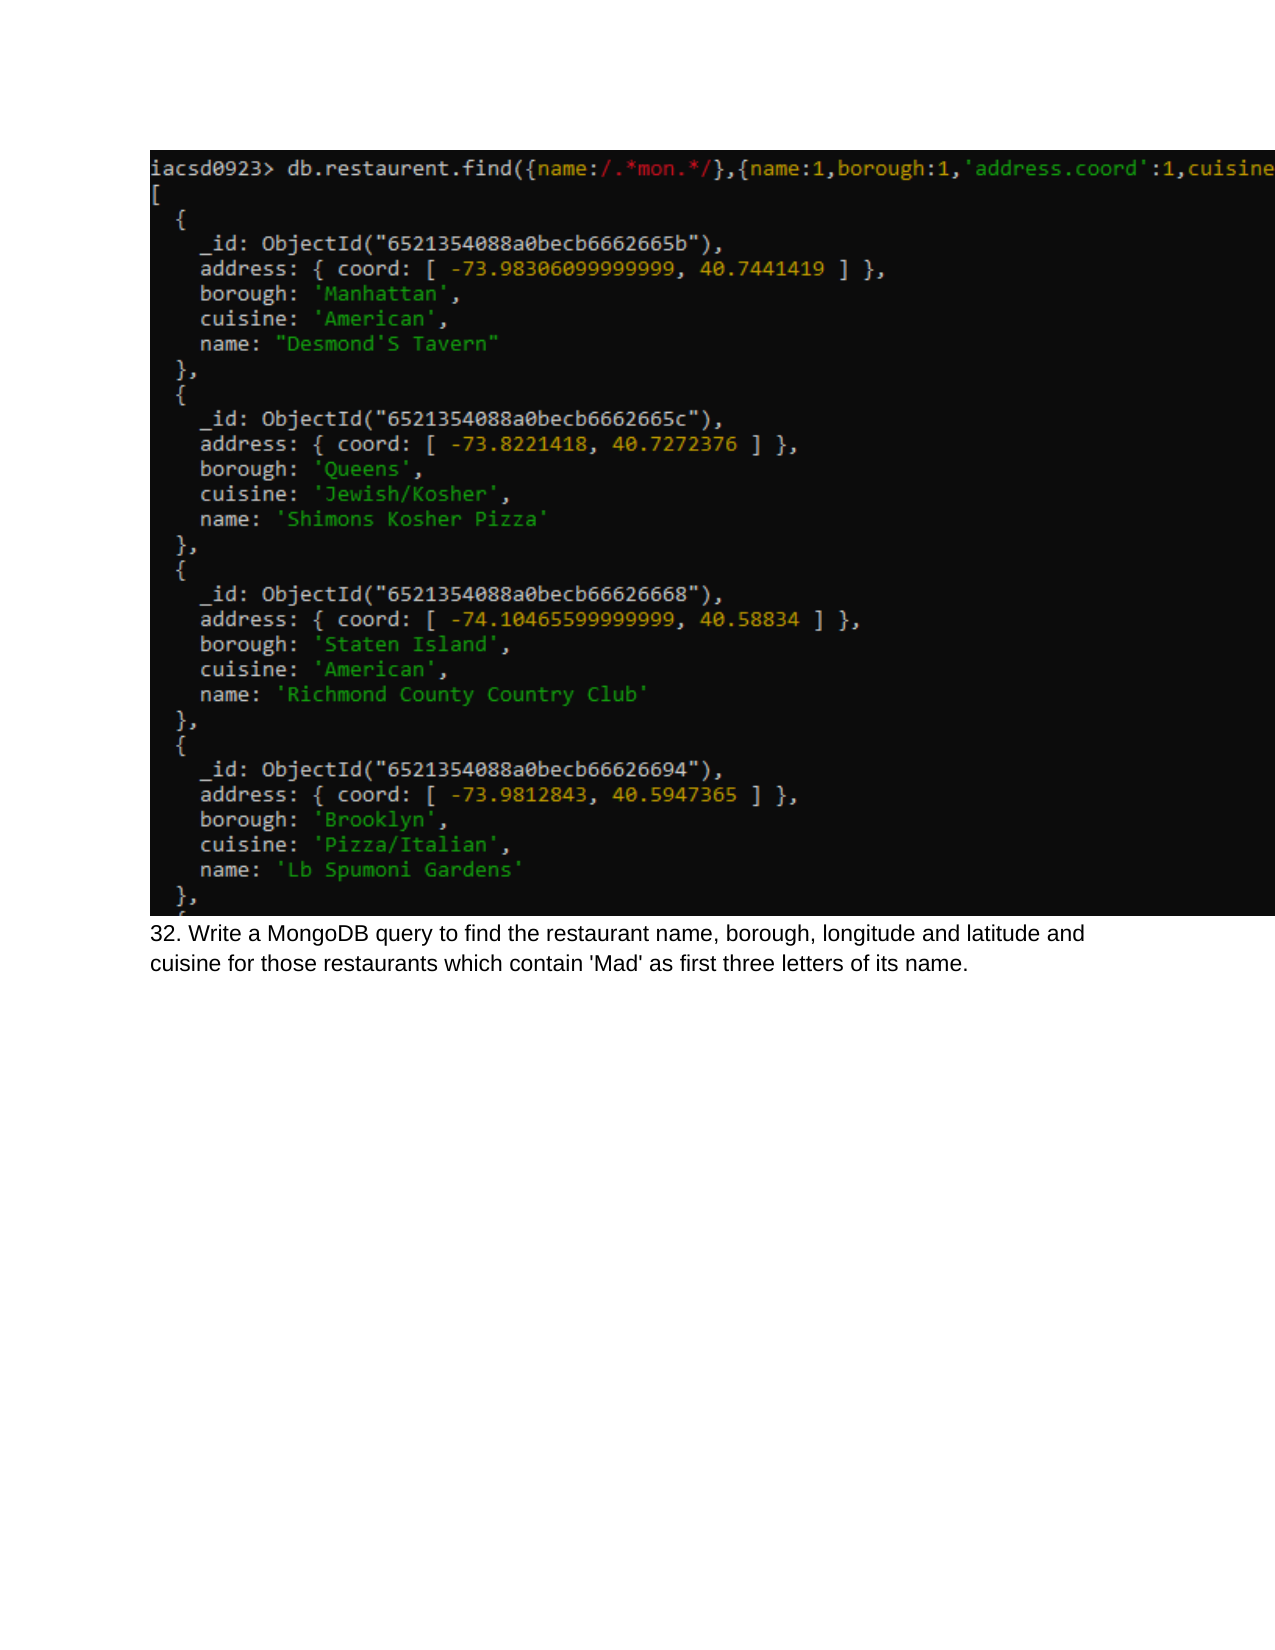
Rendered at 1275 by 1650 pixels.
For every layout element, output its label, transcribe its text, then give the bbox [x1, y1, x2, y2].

text 32. Write a MongoDB query to find the restaurant name, borough, longitude and latitude and [150, 919, 1125, 946]
picture [150, 150, 1275, 916]
text cuisine for those restaurants which contain 'Mad' as first three letters of its name. [150, 950, 1125, 976]
